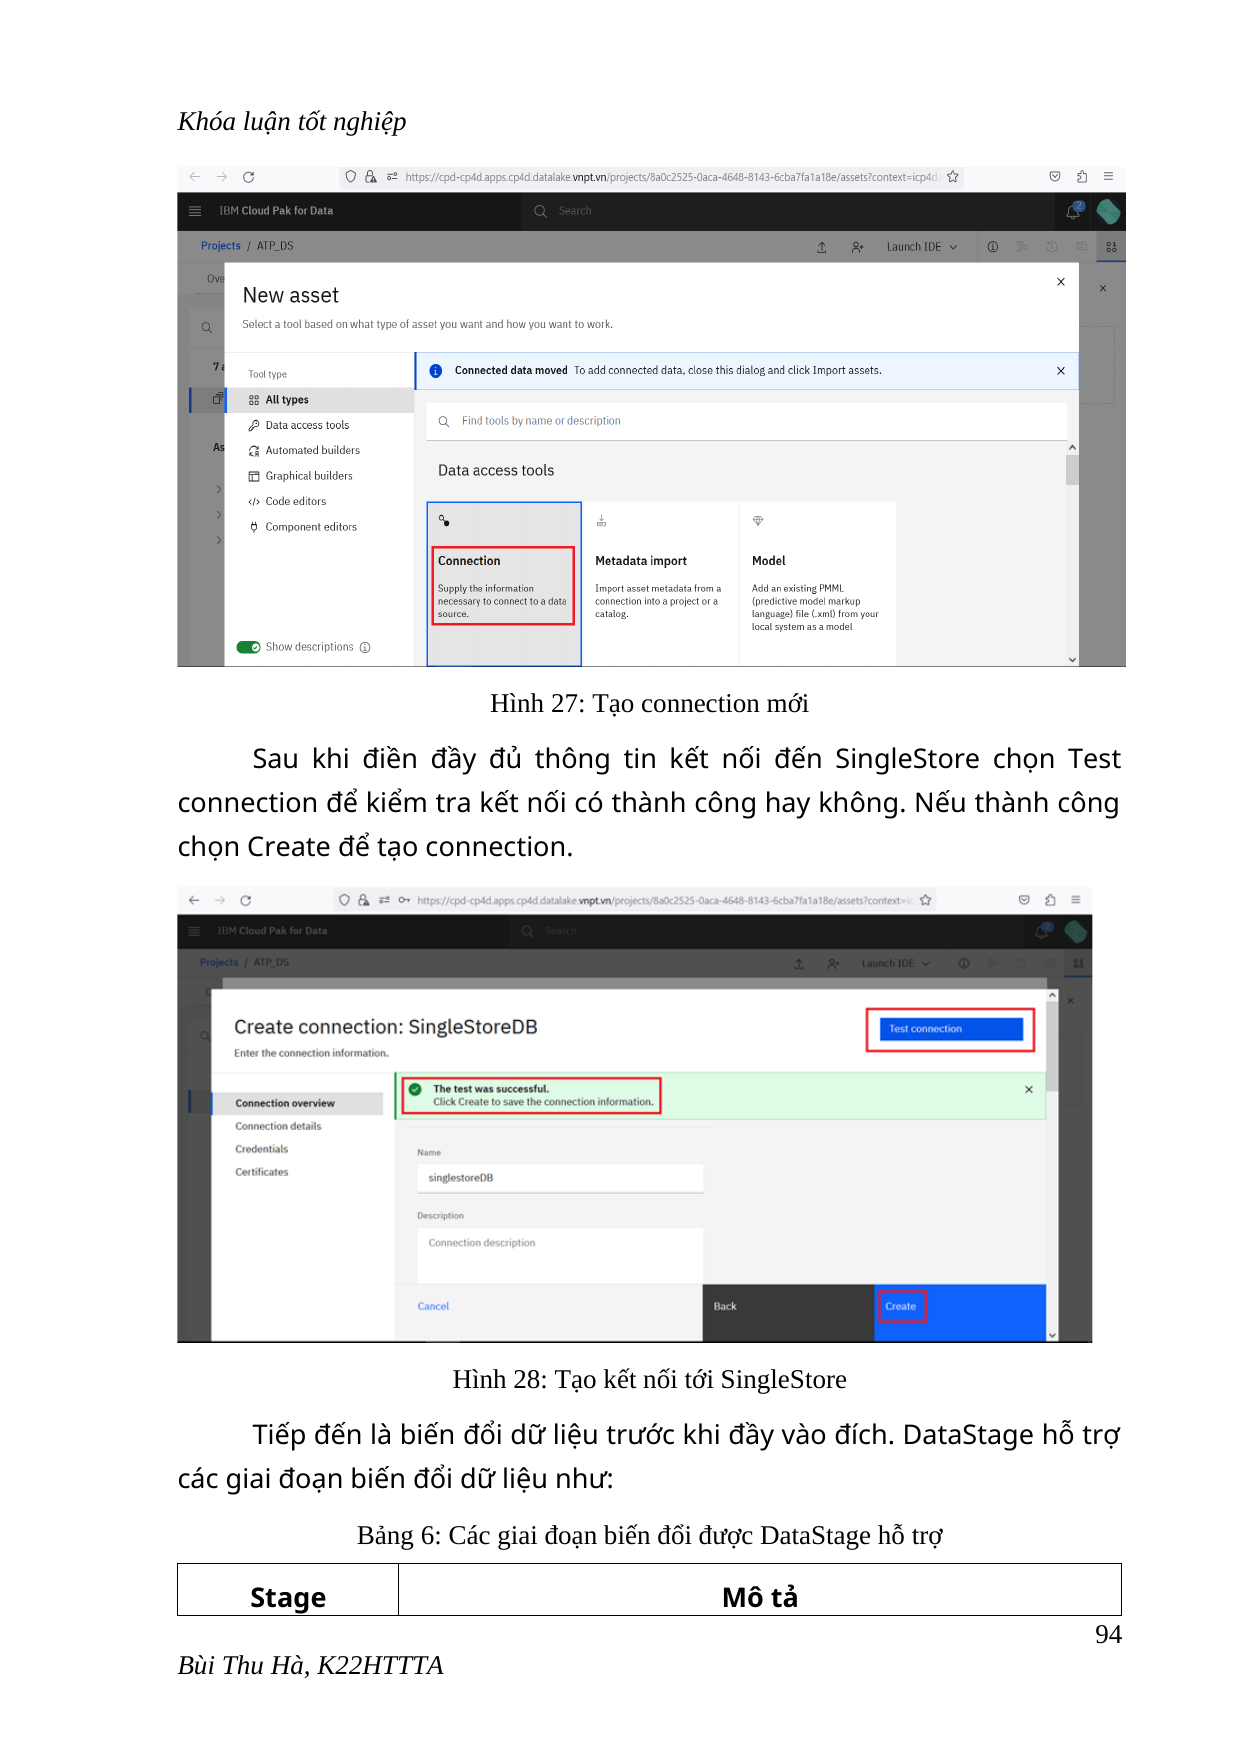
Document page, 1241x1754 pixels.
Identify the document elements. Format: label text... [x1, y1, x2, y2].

picture [177, 887, 1093, 1343]
picture [177, 167, 1126, 667]
text Sau khi điền đầy đủ thông tin kết nối đến SingleStore chọn Test connection để kiểm tra kết nối có thành công hay không. Nếu thành công chọn Create để tạo connection. [177, 739, 1122, 865]
table_header Stage [178, 1564, 398, 1615]
table_header Mô tả [399, 1564, 1121, 1615]
text Tiếp đến là biến đổi dữ liệu trước khi đầy vào đích. DataStage hỗ trợ các giai đoạn biến đổi dữ liệu như: [177, 1416, 1122, 1497]
